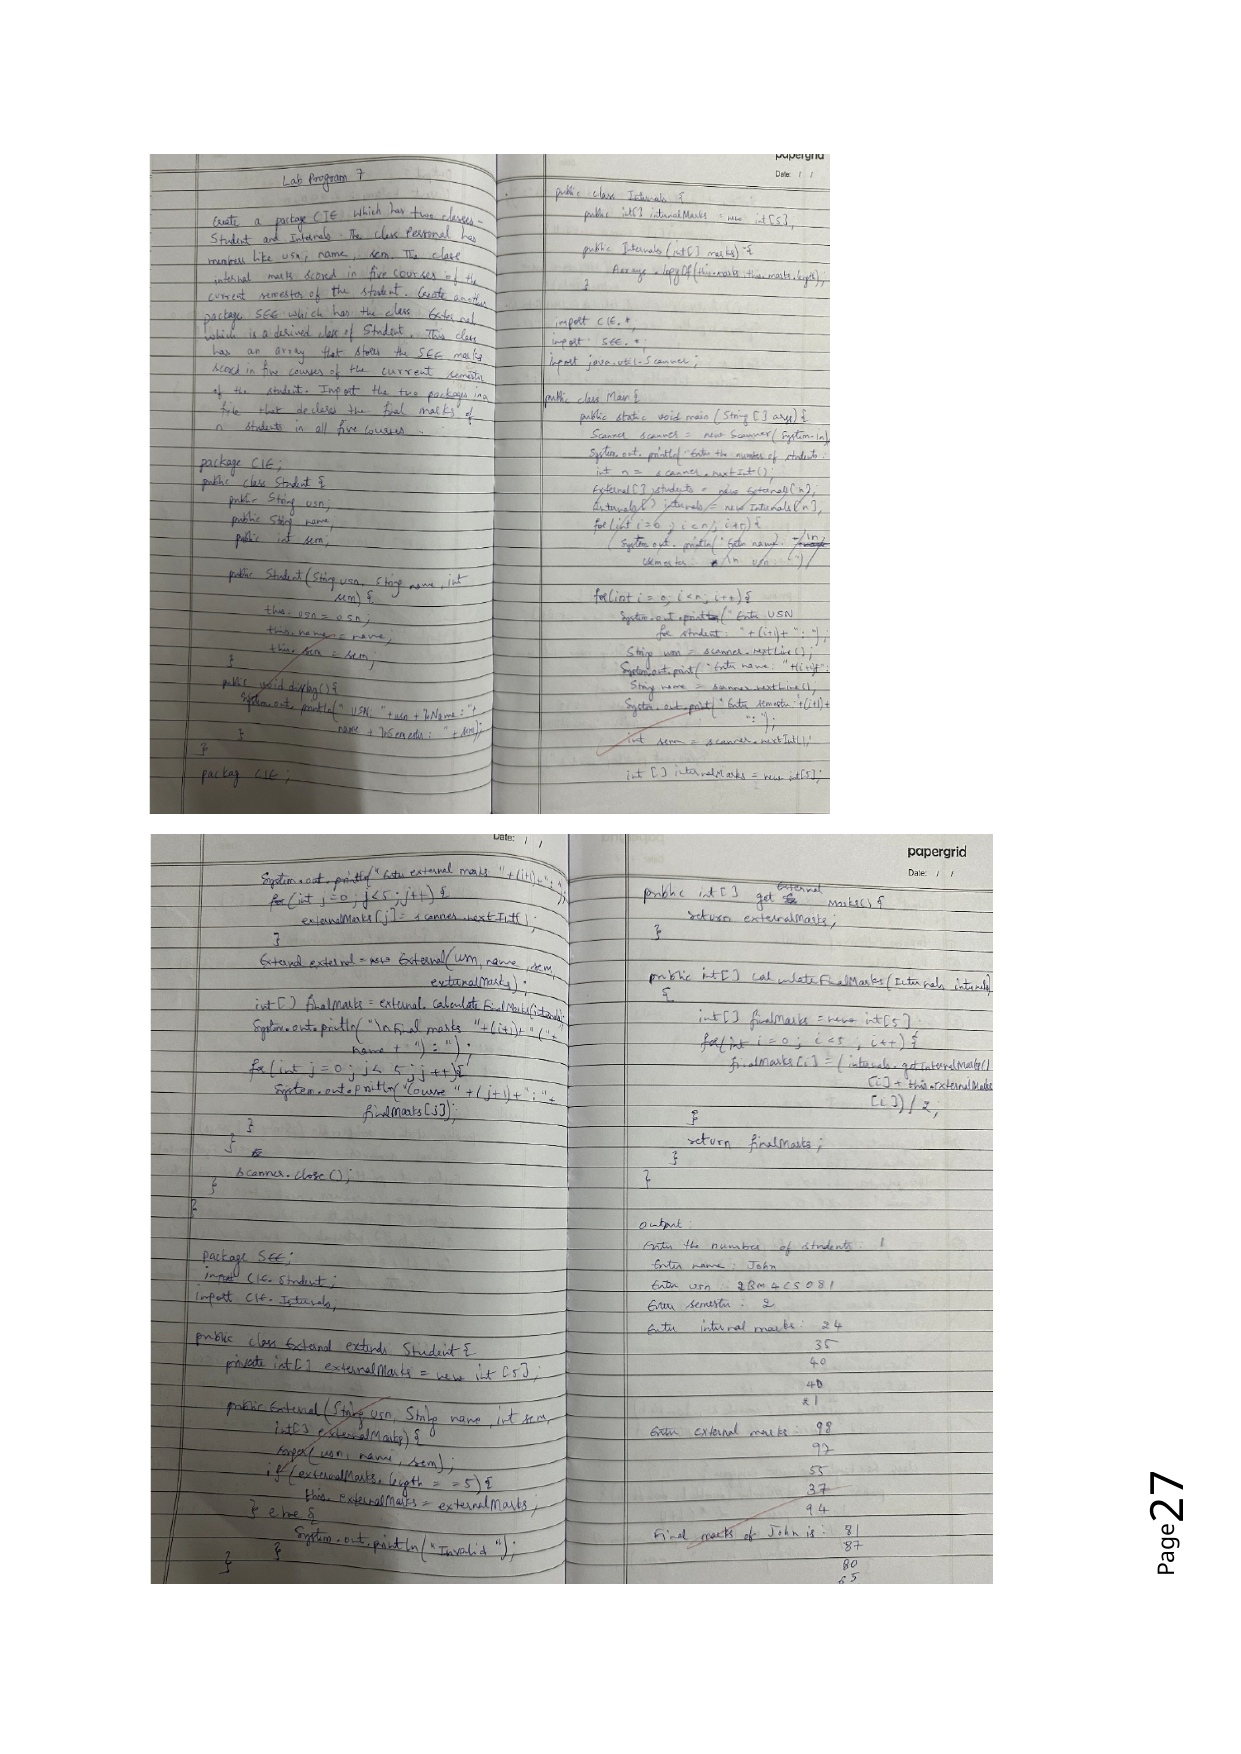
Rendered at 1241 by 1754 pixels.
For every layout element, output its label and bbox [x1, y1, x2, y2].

picture [150, 154, 830, 814]
picture [151, 834, 992, 1584]
